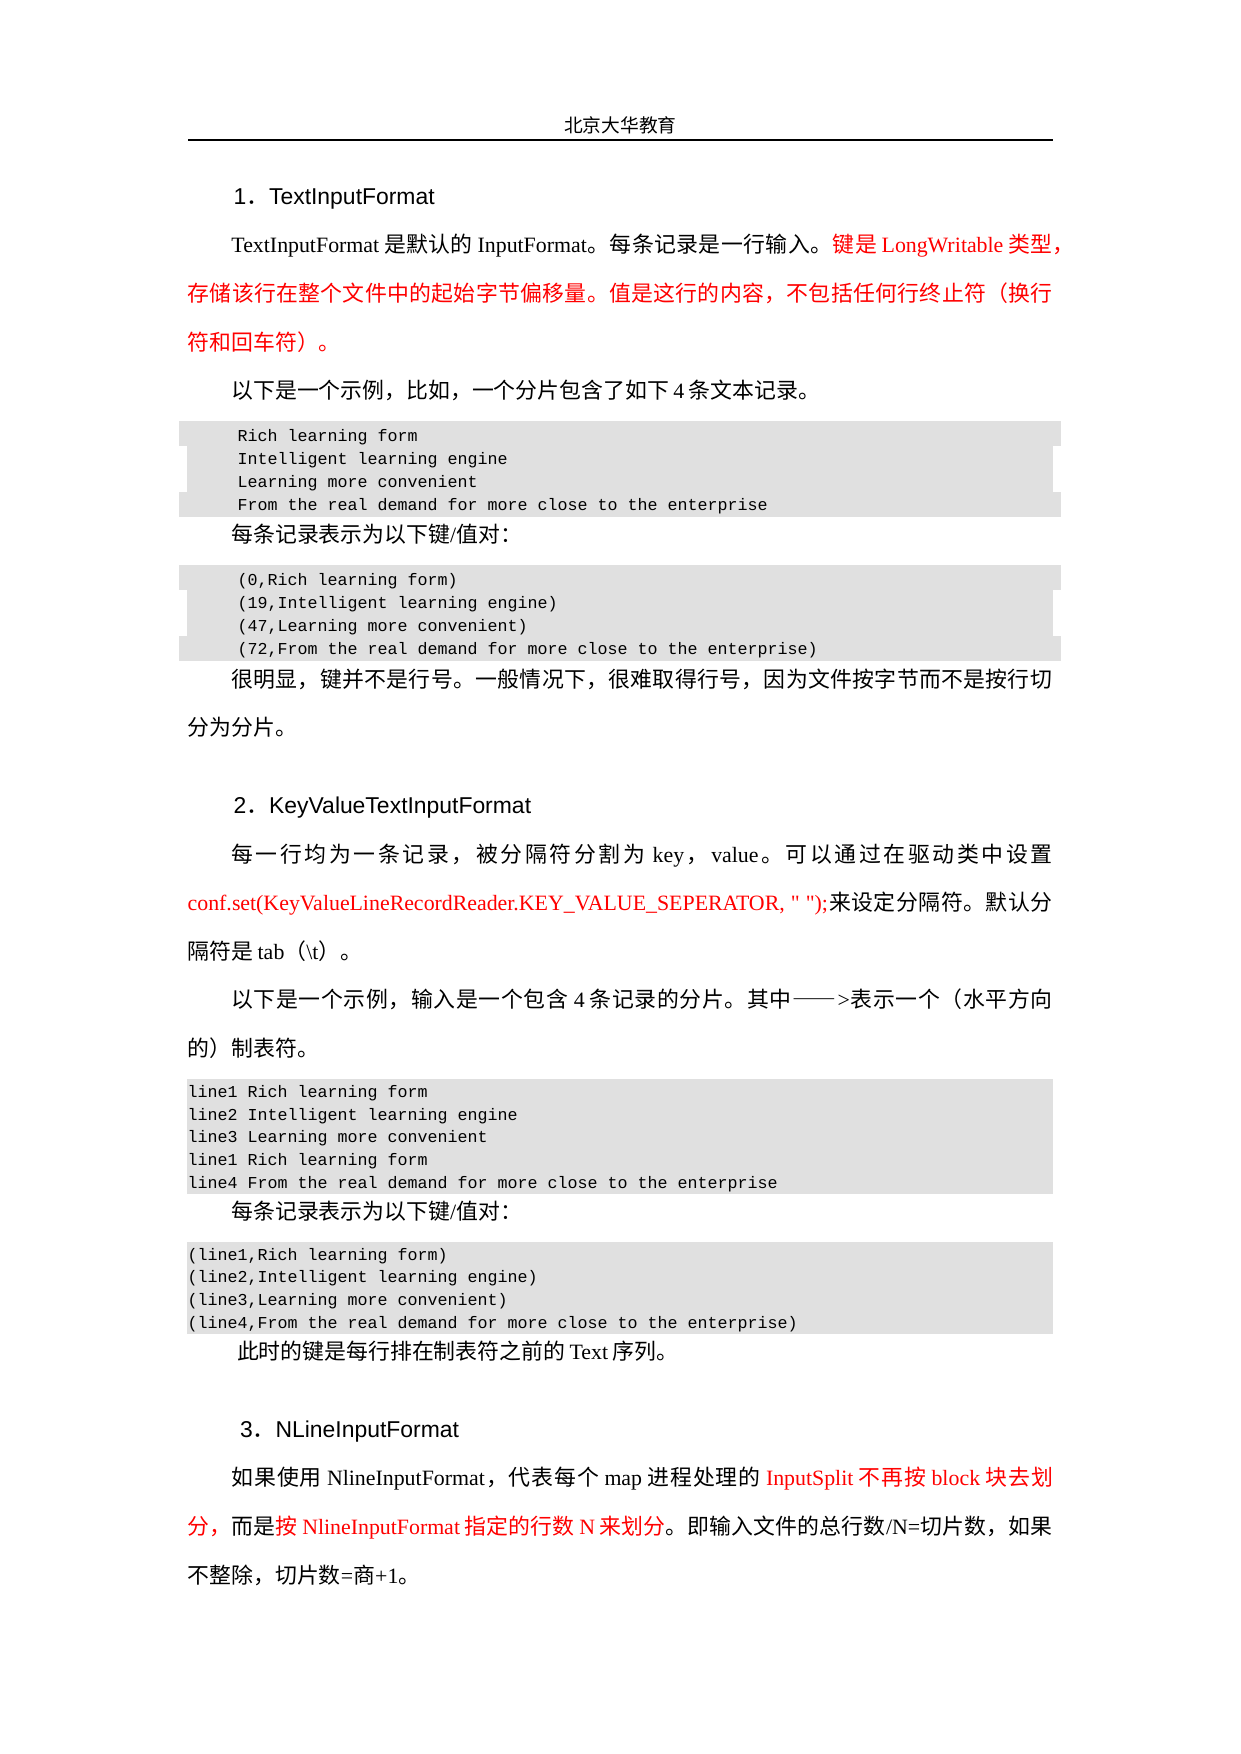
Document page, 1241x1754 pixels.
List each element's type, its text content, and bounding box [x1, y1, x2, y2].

text 此时的键是每行排在制表符之前的Text序列。 [187, 1334, 1053, 1366]
text (47,Learning more convenient) [187, 613, 1053, 636]
text 每一行均为一条记录，被分隔符分割为key，value。可以通过在驱动类中设置conf.set(KeyValueLineRecordReader.KEY_VALUE_SEPERATOR, " ");来设定分隔符。默认分隔符是tab（\t）。 [187, 836, 1053, 966]
text 每条记录表示为以下键/值对： [187, 1194, 1053, 1226]
text From the real demand for more close to the enterprise [179, 492, 1061, 517]
text 2．KeyValueTextInputFormat [187, 771, 1053, 836]
text (72,From the real demand for more close to the enterprise) [179, 636, 1061, 661]
text line3 Learning more convenient [187, 1125, 1053, 1148]
text line2 Intelligent learning engine [187, 1102, 1053, 1125]
text (line1,Rich learning form) [187, 1242, 1053, 1265]
text line1 Rich learning form [187, 1079, 1053, 1102]
text TextInputFormat是默认的InputFormat。每条记录是一行输入。键是LongWritable类型，存储该行在整个文件中的起始字节偏移量。值是这行的内容，不包括任何行终止符（换行符和回车符）。 [187, 227, 1053, 357]
text (line2,Intelligent learning engine) [187, 1265, 1053, 1288]
text 很明显，键并不是行号。一般情况下，很难取得行号，因为文件按字节而不是按行切分为分片。 [187, 661, 1053, 742]
text (line3,Learning more convenient) [187, 1288, 1053, 1311]
text 3．NLineInputFormat [187, 1395, 1053, 1460]
text (19,Intelligent learning engine) [187, 590, 1053, 613]
text Learning more convenient [187, 469, 1053, 492]
text Intelligent learning engine [187, 446, 1053, 469]
text 以下是一个示例，输入是一个包含4条记录的分片。其中——>表示一个（水平方向的）制表符。 [187, 982, 1053, 1063]
text (0,Rich learning form) [179, 565, 1061, 590]
text line1 Rich learning form [187, 1148, 1053, 1171]
text (line4,From the real demand for more close to the enterprise) [187, 1311, 1053, 1334]
text 1．TextInputFormat [187, 162, 1053, 227]
text Rich learning form [179, 421, 1061, 446]
text 如果使用NlineInputFormat，代表每个map进程处理的InputSplit不再按block块去划分，而是按NlineInputFormat指定的行数N来划分。即输入文件的总行数/N=切片数，如果不整除，切片数=商+1。 [187, 1460, 1053, 1590]
text 以下是一个示例，比如，一个分片包含了如下4条文本记录。 [187, 373, 1053, 405]
text line4 From the real demand for more close to the enterprise [187, 1171, 1053, 1194]
text 每条记录表示为以下键/值对： [187, 517, 1053, 549]
